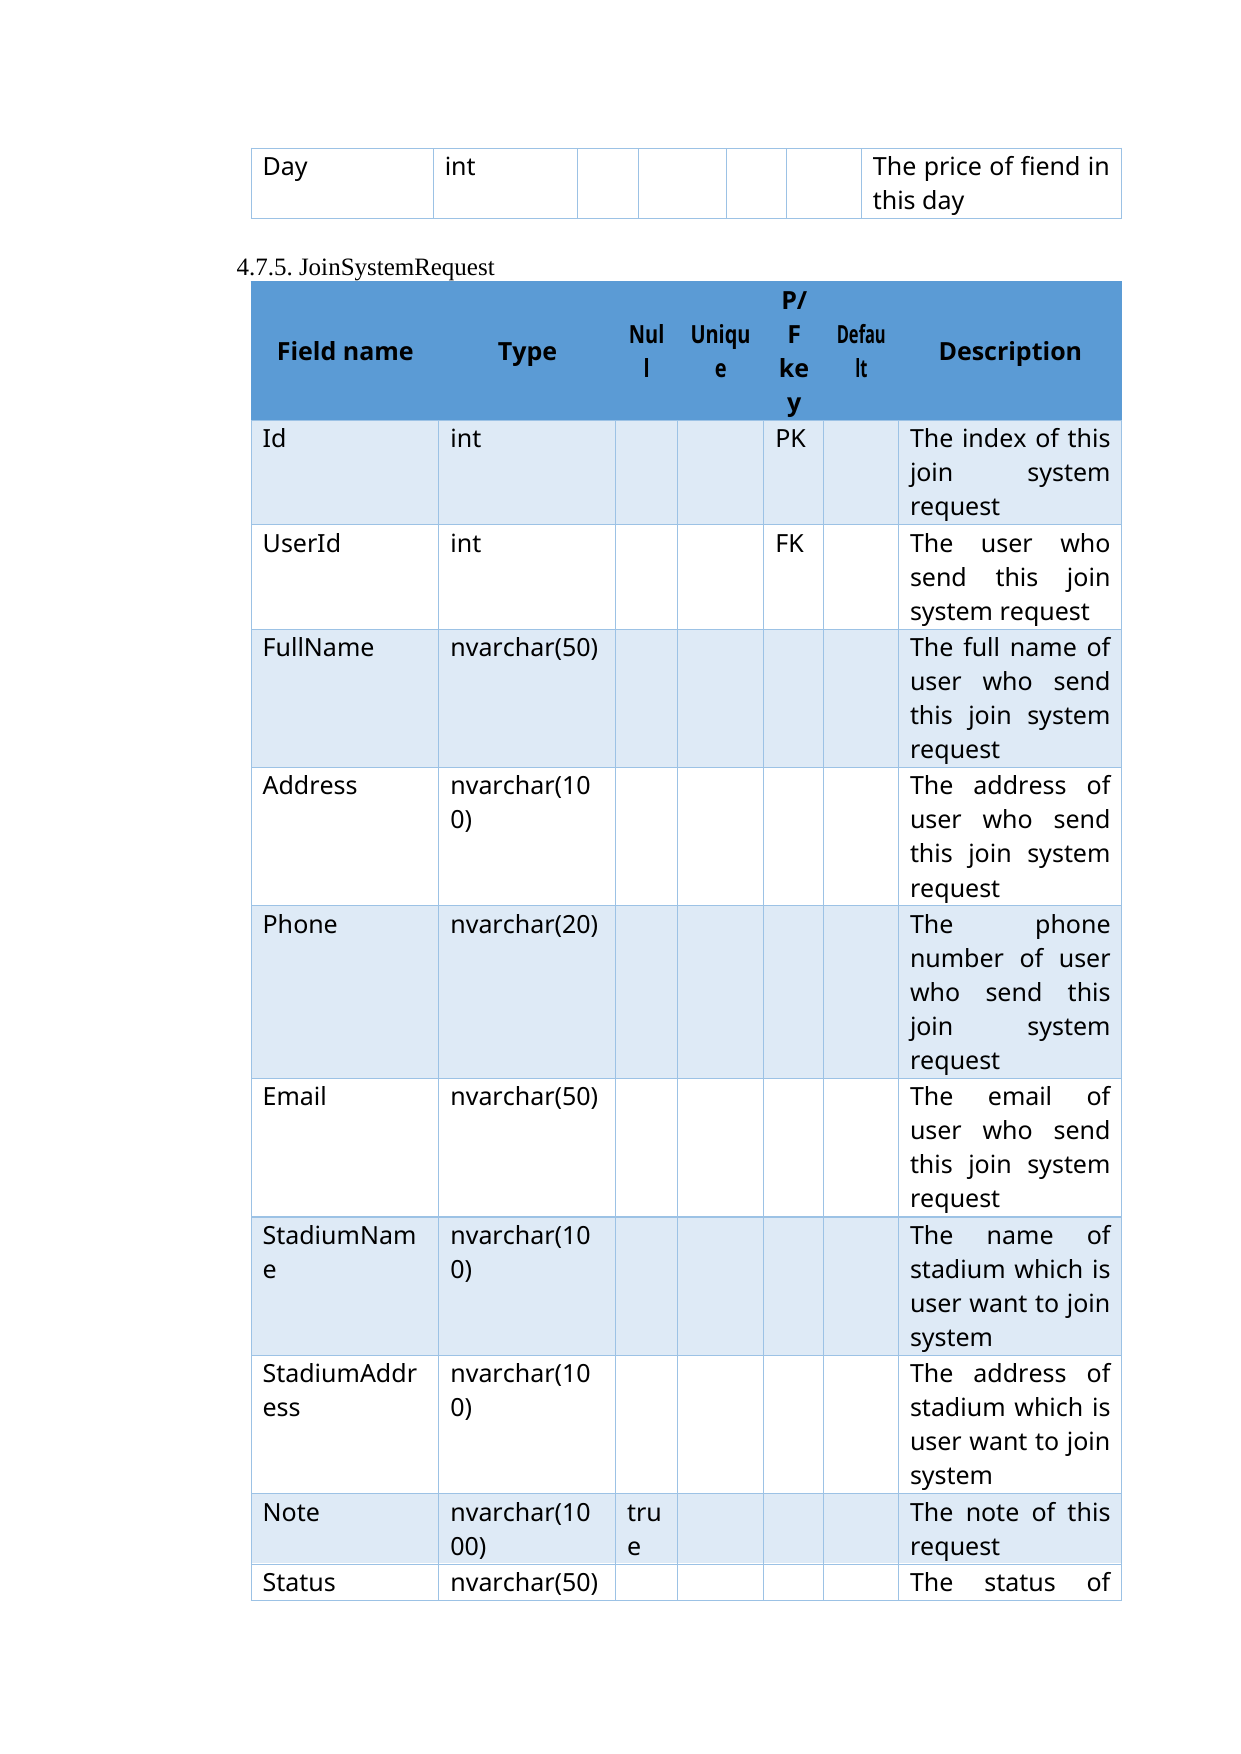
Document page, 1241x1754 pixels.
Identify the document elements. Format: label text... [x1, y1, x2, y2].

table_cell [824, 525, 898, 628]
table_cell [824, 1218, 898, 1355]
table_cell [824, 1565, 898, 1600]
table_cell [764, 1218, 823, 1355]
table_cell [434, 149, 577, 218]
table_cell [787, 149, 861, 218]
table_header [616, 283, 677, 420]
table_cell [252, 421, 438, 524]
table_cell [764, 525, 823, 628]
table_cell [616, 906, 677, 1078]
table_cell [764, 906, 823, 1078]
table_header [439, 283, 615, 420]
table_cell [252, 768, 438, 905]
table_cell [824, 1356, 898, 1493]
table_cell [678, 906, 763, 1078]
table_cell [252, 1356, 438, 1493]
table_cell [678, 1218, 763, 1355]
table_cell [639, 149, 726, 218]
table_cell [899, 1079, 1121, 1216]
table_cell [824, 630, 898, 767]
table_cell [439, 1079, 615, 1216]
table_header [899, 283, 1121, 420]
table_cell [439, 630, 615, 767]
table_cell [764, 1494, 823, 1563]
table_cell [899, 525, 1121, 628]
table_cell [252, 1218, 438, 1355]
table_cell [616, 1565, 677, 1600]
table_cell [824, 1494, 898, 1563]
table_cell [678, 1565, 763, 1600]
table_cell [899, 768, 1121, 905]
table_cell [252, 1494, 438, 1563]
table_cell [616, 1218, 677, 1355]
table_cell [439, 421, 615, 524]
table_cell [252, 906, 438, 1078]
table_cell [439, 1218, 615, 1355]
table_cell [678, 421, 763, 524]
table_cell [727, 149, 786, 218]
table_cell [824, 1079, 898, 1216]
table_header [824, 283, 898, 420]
subtitle JoinSystemRequest [236, 252, 1124, 281]
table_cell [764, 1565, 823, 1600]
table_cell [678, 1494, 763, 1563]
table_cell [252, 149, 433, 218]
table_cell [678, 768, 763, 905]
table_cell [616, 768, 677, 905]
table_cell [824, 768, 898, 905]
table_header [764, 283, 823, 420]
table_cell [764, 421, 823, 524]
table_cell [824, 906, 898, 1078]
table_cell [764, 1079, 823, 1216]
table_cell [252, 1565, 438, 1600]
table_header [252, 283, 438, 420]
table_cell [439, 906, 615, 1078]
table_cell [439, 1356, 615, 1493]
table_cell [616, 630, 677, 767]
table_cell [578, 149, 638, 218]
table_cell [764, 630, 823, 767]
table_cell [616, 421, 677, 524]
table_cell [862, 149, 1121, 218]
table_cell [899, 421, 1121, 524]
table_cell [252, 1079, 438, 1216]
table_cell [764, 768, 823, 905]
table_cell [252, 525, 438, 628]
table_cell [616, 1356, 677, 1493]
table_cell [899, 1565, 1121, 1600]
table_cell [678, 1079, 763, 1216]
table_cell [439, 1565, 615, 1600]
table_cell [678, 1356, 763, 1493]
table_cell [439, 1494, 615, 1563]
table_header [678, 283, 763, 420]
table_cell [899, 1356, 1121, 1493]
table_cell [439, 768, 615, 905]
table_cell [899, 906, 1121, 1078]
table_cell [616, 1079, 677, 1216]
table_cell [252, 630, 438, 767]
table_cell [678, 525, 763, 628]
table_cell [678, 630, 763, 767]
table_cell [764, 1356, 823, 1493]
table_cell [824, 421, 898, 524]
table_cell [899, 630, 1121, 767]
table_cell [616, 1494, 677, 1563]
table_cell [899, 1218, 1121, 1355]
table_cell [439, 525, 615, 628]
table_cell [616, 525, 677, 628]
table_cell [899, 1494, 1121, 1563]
